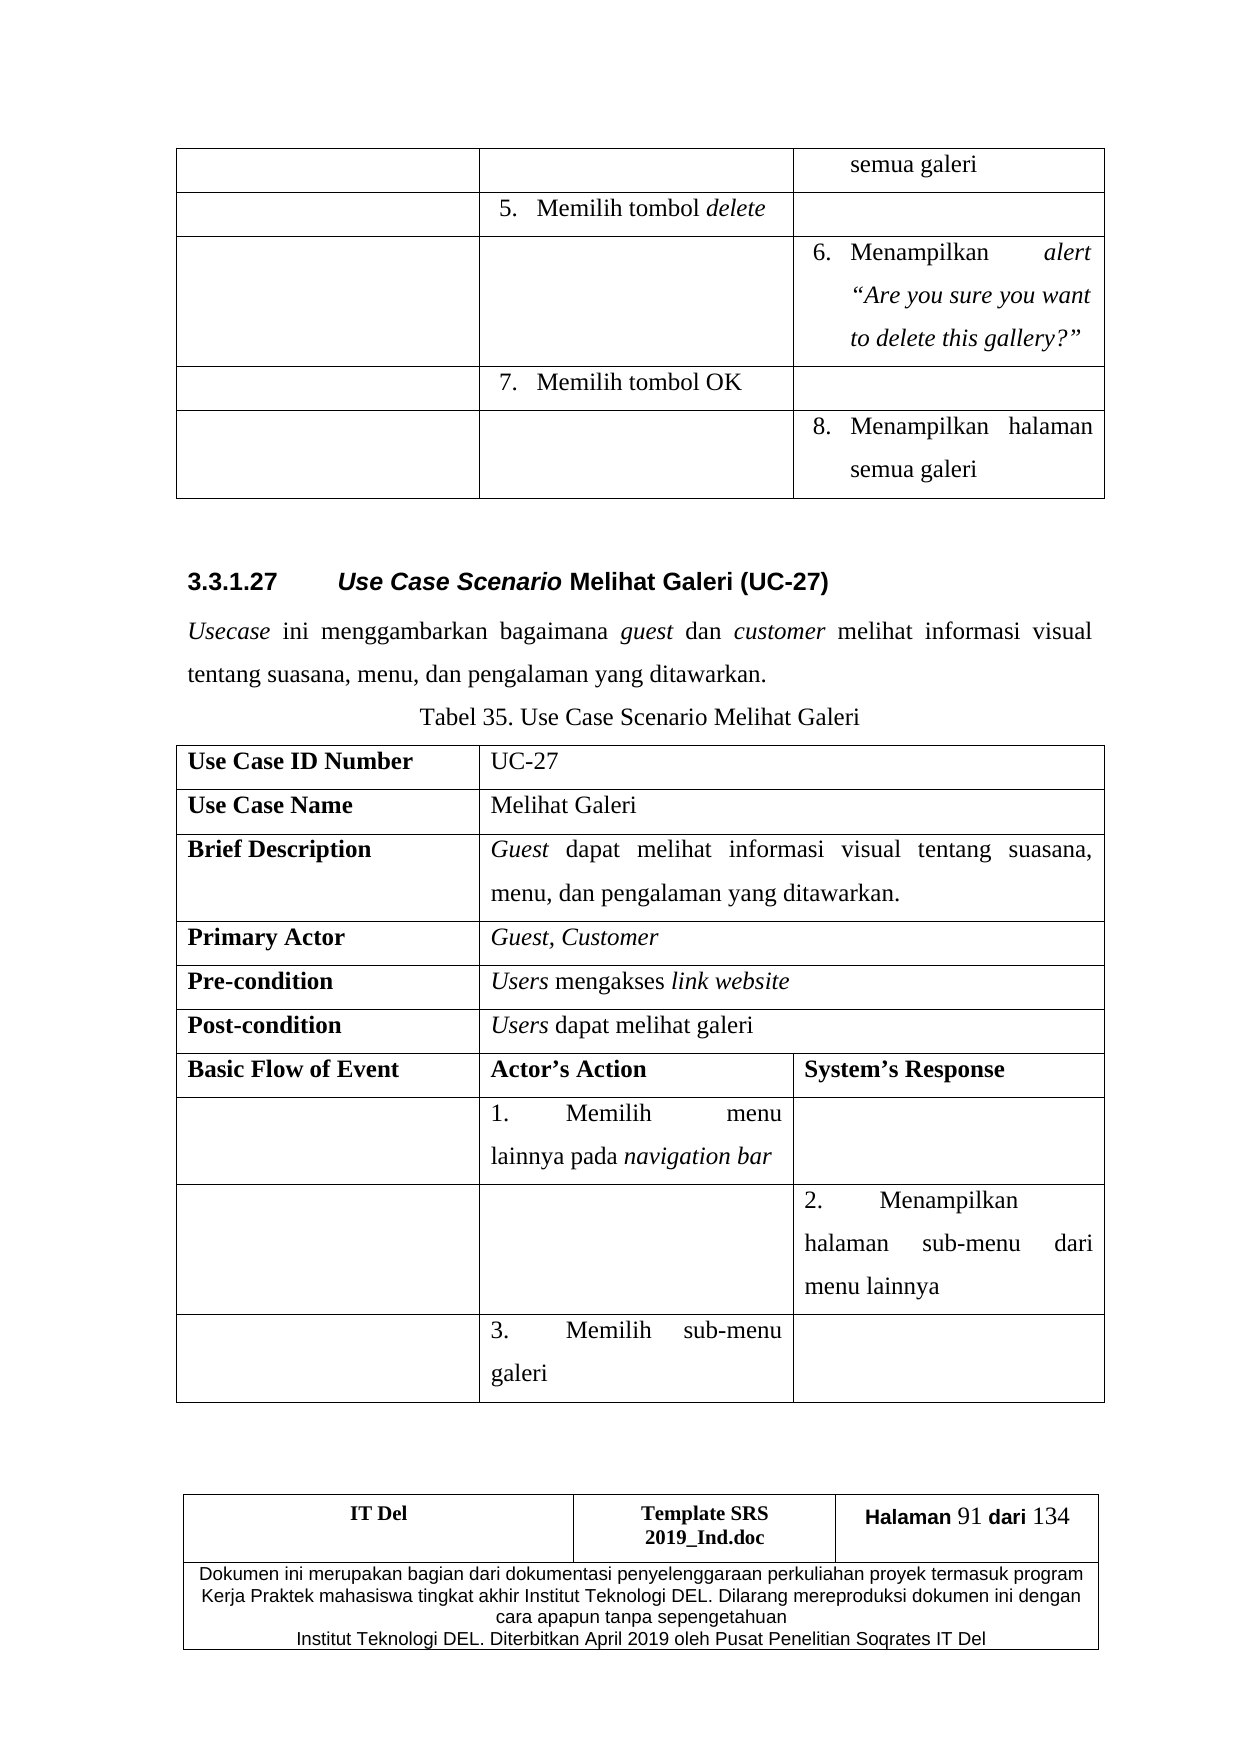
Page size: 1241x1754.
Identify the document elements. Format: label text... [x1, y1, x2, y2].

table_cell Guest dapat melihat informasi visual tentang suasana, menu, dan pengalaman yang ditawarkan. [480, 835, 1104, 921]
table_cell Memilih tombol OK [480, 367, 793, 410]
table_cell [794, 367, 1104, 410]
table_cell Use Case Name [177, 790, 479, 833]
table_cell [177, 149, 479, 192]
table_cell [480, 237, 793, 366]
table_cell Brief Description [177, 835, 479, 921]
text Usecase ini menggambarkan bagaimana guest dan customer melihat informasi visual tentang suasana, menu, dan pengalaman yang ditawarkan. [187, 616, 1092, 688]
table_cell Menampilkan halaman sub-menu dari menu lainnya [794, 1185, 1104, 1314]
table_cell [177, 1315, 479, 1402]
table_cell [177, 1185, 479, 1314]
table_cell [480, 411, 793, 497]
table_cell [794, 149, 1104, 192]
table_cell Memilih tombol delete [480, 193, 793, 236]
table_header Use Case ID Number [177, 746, 479, 789]
table_cell Memilih menu lainnya pada navigation bar [480, 1098, 793, 1184]
table_cell Menampilkan alert “Are you sure you want to delete this gallery?” [794, 237, 1104, 366]
table_cell [177, 193, 479, 236]
table_cell [480, 1185, 793, 1314]
table_cell [177, 367, 479, 410]
table_cell Primary Actor [177, 922, 479, 965]
table_cell Guest, Customer [480, 922, 1104, 965]
text Tabel 35. Use Case Scenario Melihat Galeri [187, 702, 1092, 731]
table_cell Melihat Galeri [480, 790, 1104, 833]
table_cell System’s Response [794, 1054, 1104, 1097]
table_cell [480, 149, 793, 192]
subtitle Use Case Scenario Melihat Galeri (UC-27) [187, 567, 1092, 595]
table_cell [177, 1098, 479, 1184]
table_cell [177, 411, 479, 497]
table_cell Memilih sub-menu galeri [480, 1315, 793, 1402]
table_cell Actor’s Action [480, 1054, 793, 1097]
table_header UC-27 [480, 746, 1104, 789]
table_cell [794, 1315, 1104, 1402]
table_cell [177, 237, 479, 366]
table_cell Pre-condition [177, 966, 479, 1009]
table_cell [794, 193, 1104, 236]
table_cell Post-condition [177, 1010, 479, 1053]
table_cell Users mengakses link website [480, 966, 1104, 1009]
table_cell [794, 1098, 1104, 1184]
table_cell Menampilkan halaman semua galeri [794, 411, 1104, 497]
table_cell Basic Flow of Event [177, 1054, 479, 1097]
table_cell Users dapat melihat galeri [480, 1010, 1104, 1053]
